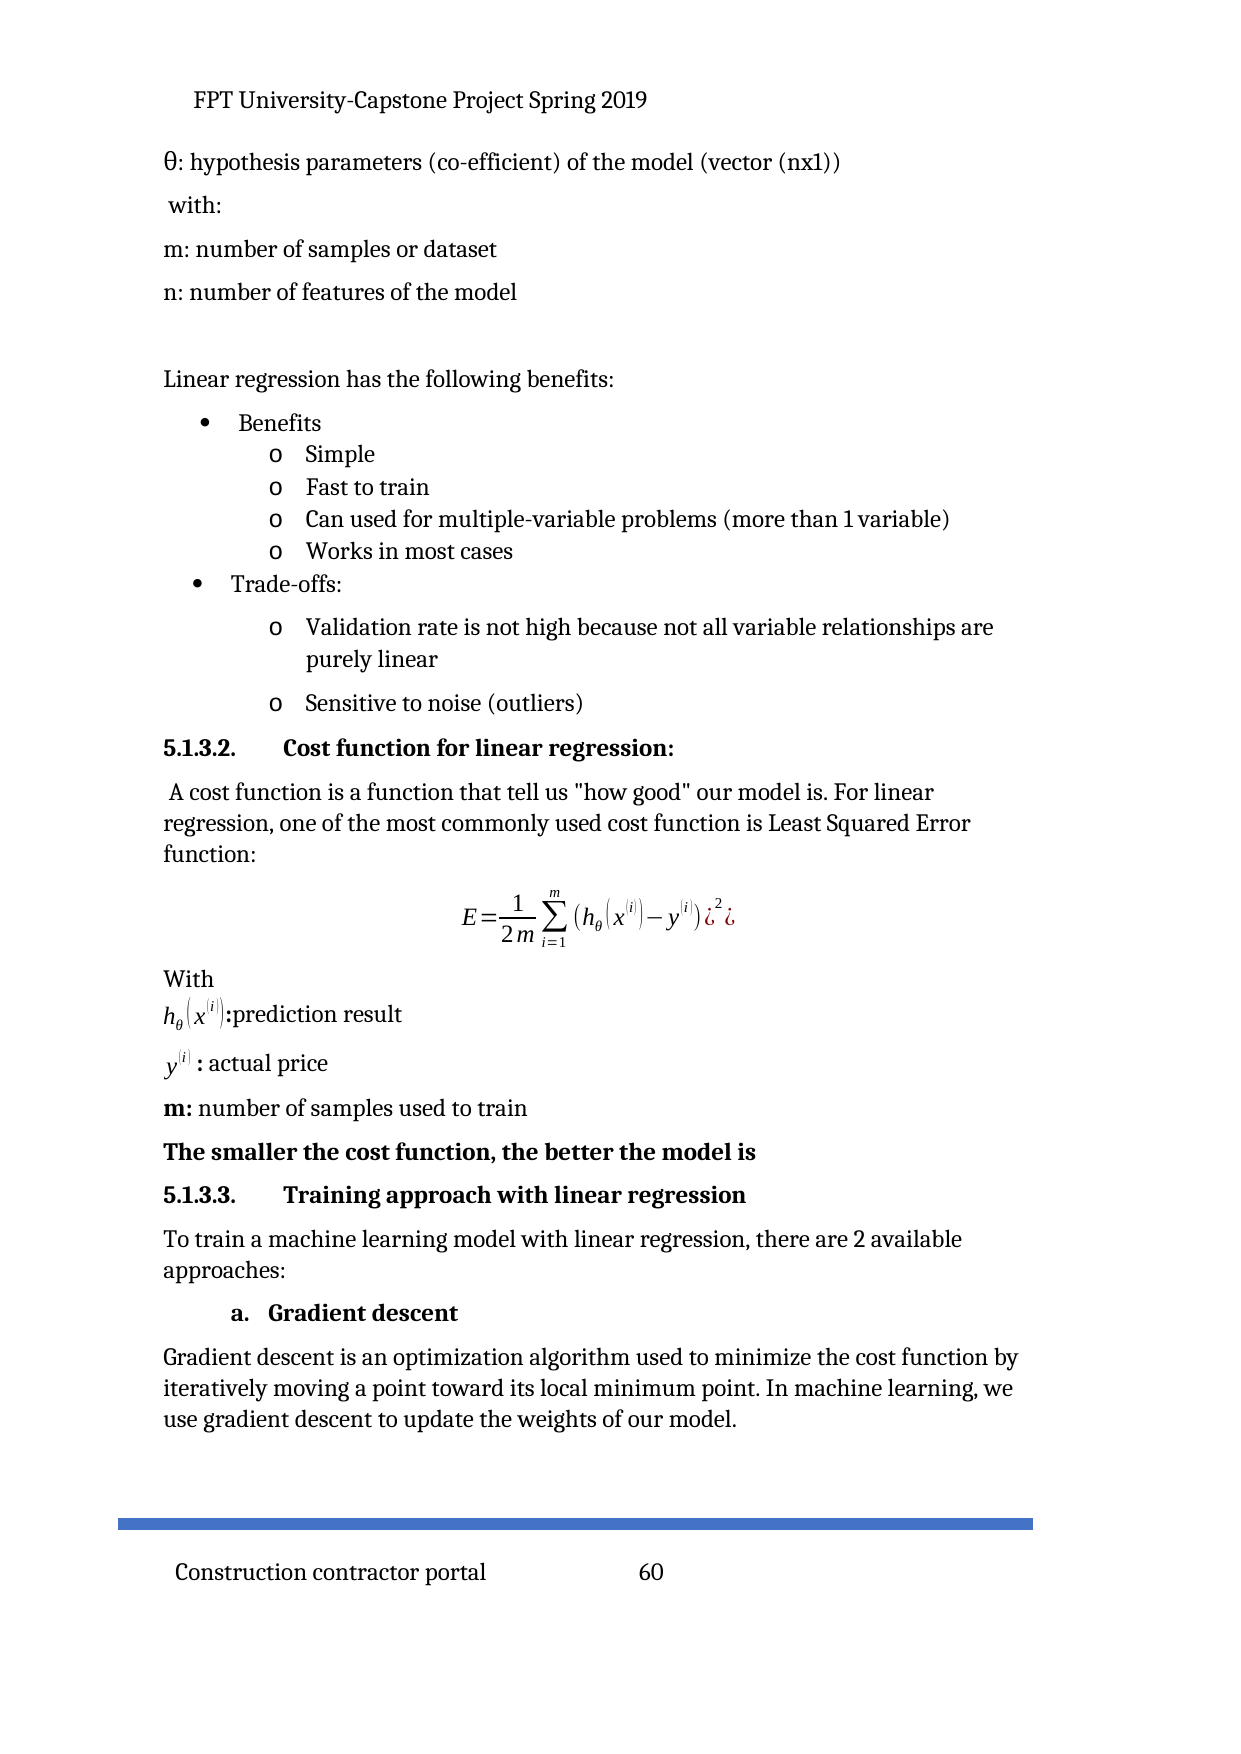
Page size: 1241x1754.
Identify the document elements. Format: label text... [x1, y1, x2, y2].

list Fast to train [268, 472, 1033, 502]
text The smaller the cost function, the better the model is [163, 1138, 1033, 1166]
text Linear regression has the following benefits: [118, 365, 1033, 394]
text with: [163, 191, 1033, 220]
text m: number of samples or dataset [163, 235, 1033, 263]
text m: number of samples used to train [163, 1094, 1033, 1123]
text A cost function is a function that tell us "how good" our model is. For linear regression, one of the most commonly used cost function is Least Squared Error function: [163, 777, 1033, 868]
text n: number of features of the model [163, 278, 1033, 307]
subtitle Cost function for linear regression: [118, 734, 1033, 763]
list Gradient descent [231, 1299, 1033, 1328]
text : actual price [163, 1048, 1033, 1079]
list Trade-offs: [193, 569, 1033, 598]
list Simple [268, 440, 1033, 470]
list Benefits [201, 409, 1033, 438]
list Sensitive to noise (outliers) [268, 689, 1033, 719]
text To train a machine learning model with linear regression, there are 2 available approaches: [163, 1225, 1033, 1284]
list Works in most cases [268, 537, 1033, 567]
list Can used for multiple-variable problems (more than 1 variable) [268, 505, 1033, 535]
subtitle Training approach with linear regression [118, 1181, 1033, 1210]
list Validation rate is not high because not all variable relationships are purely linear [268, 613, 1033, 674]
text Gradient descent is an optimization algorithm used to minimize the cost function by iteratively moving a point toward its local minimum point. In machine learning, we use gradient descent to update the weights of our model. [163, 1343, 1033, 1434]
text With :prediction result [163, 965, 1033, 1033]
text θ: hypothesis parameters (co-efficient) of the model (vector (nx1)) [163, 148, 1033, 176]
